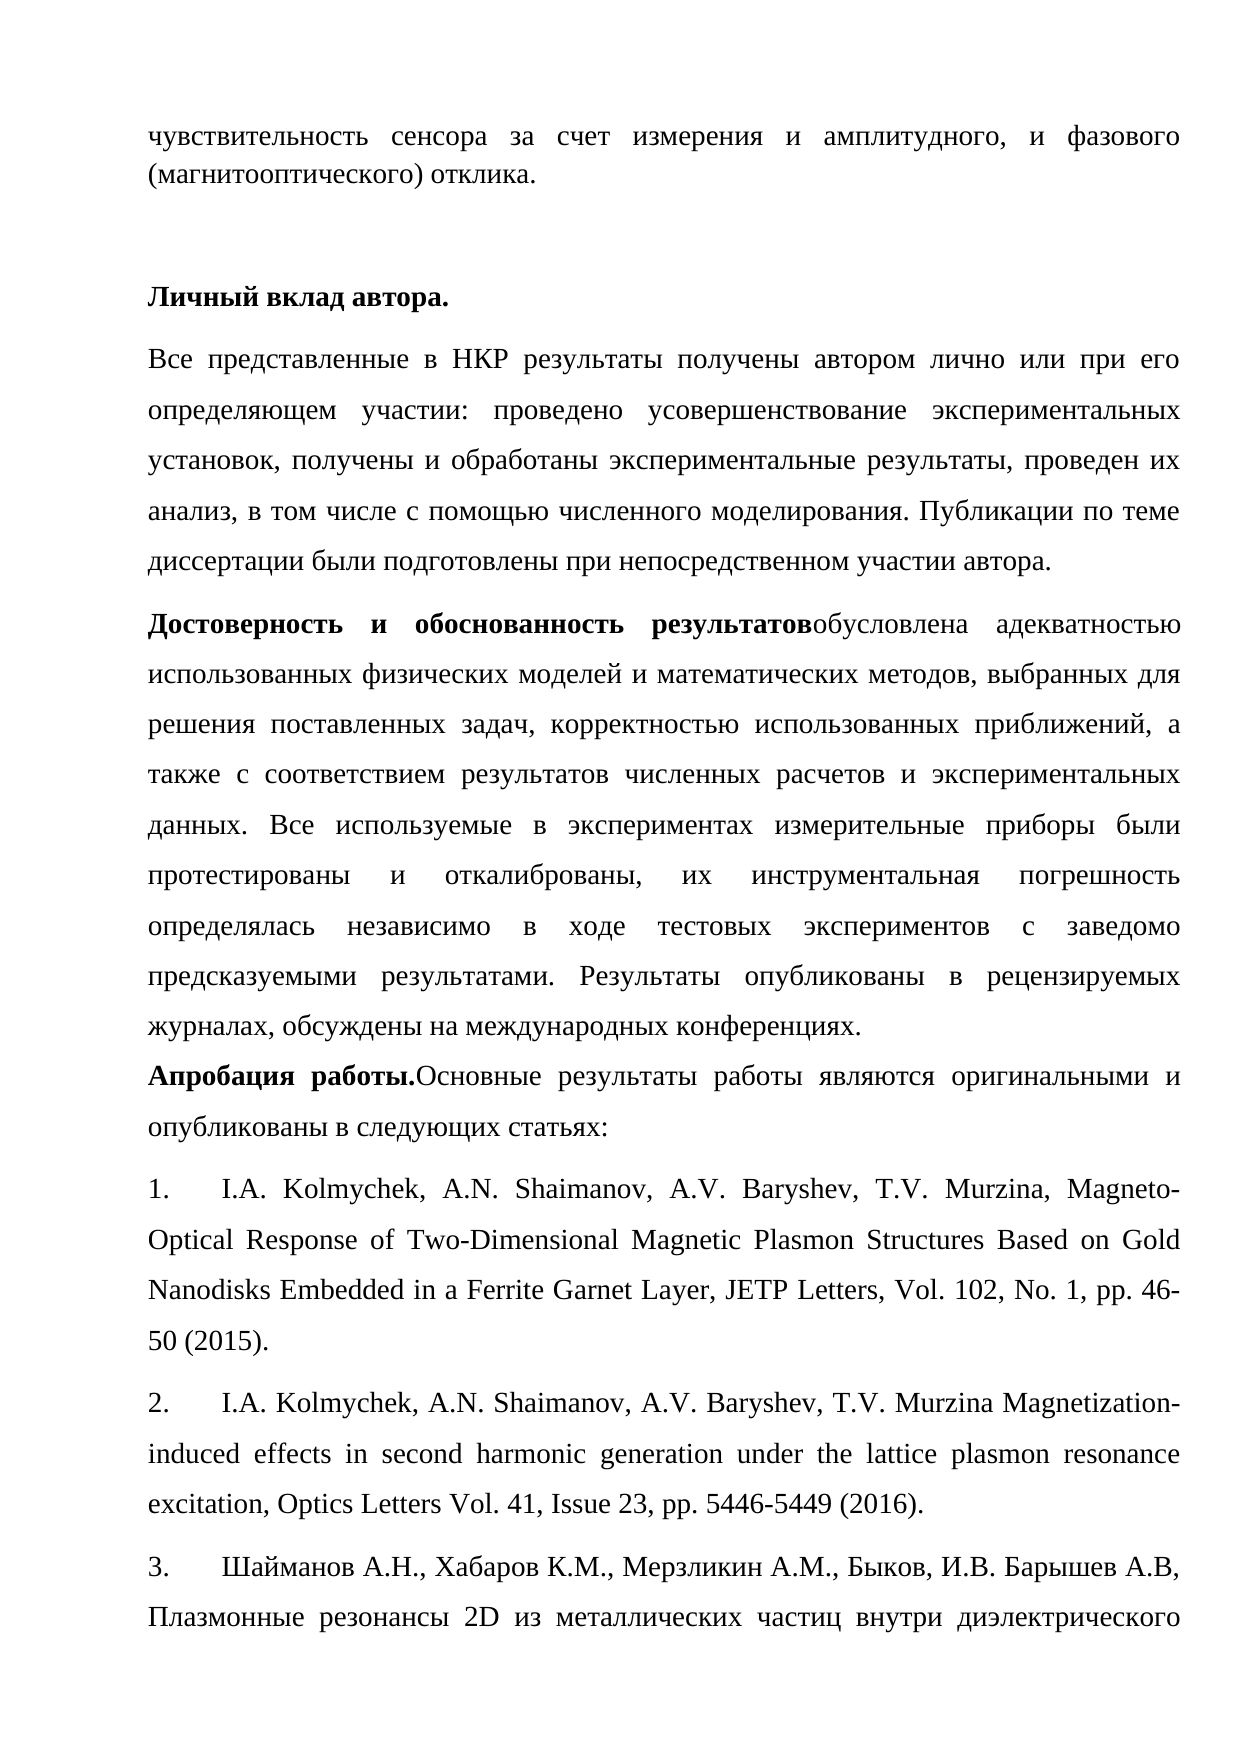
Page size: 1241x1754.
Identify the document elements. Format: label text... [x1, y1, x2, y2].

list I.A. Kolmychek, A.N. Shaimanov, A.V. Baryshev, T.V. Murzina, Magneto-Optical Response of Two-Dimensional Magnetic Plasmon Structures Based on Gold Nanodisks Embedded in a Ferrite Garnet Layer, JETP Letters, Vol. 102, No. 1, pp. 46-50 (2015). [148, 1172, 1181, 1356]
text Апробация работы.Основные результаты работы являются оригинальными и опубликованы в следующих статьях: [148, 1058, 1181, 1142]
text Достоверность и обоснованность результатовобусловлена адекватностью использованных физических моделей и математических методов, выбранных для решения поставленных задач, корректностью использованных приближений, а также с соответствием результатов численных расчетов и экспериментальных данных. Все используемые в экспериментах измерительные приборы были протестированы и откалиброваны, их инструментальная погрешность определялась независимо в ходе тестовых экспериментов с заведомо предсказуемыми результатами. Результаты опубликованы в рецензируемых журналах, обсуждены на международных конференциях. [148, 606, 1181, 1042]
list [148, 118, 1181, 190]
text Все представленные в НКР результаты получены автором лично или при его определяющем участии: проведено усовершенствование экспериментальных установок, получены и обработаны экспериментальные результаты, проведен их анализ, в том числе с помощью численного моделирования. Публикации по теме диссертации были подготовлены при непосредственном участии автора. [148, 342, 1181, 576]
list I.A. Kolmychek, A.N. Shaimanov, A.V. Baryshev, T.V. Murzina Magnetization-induced effects in second harmonic generation under the lattice plasmon resonance excitation, Optics Letters Vol. 41, Issue 23, pp. 5446-5449 (2016). [148, 1385, 1181, 1519]
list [148, 1549, 1181, 1633]
text Личный вклад автора. [148, 279, 1181, 312]
